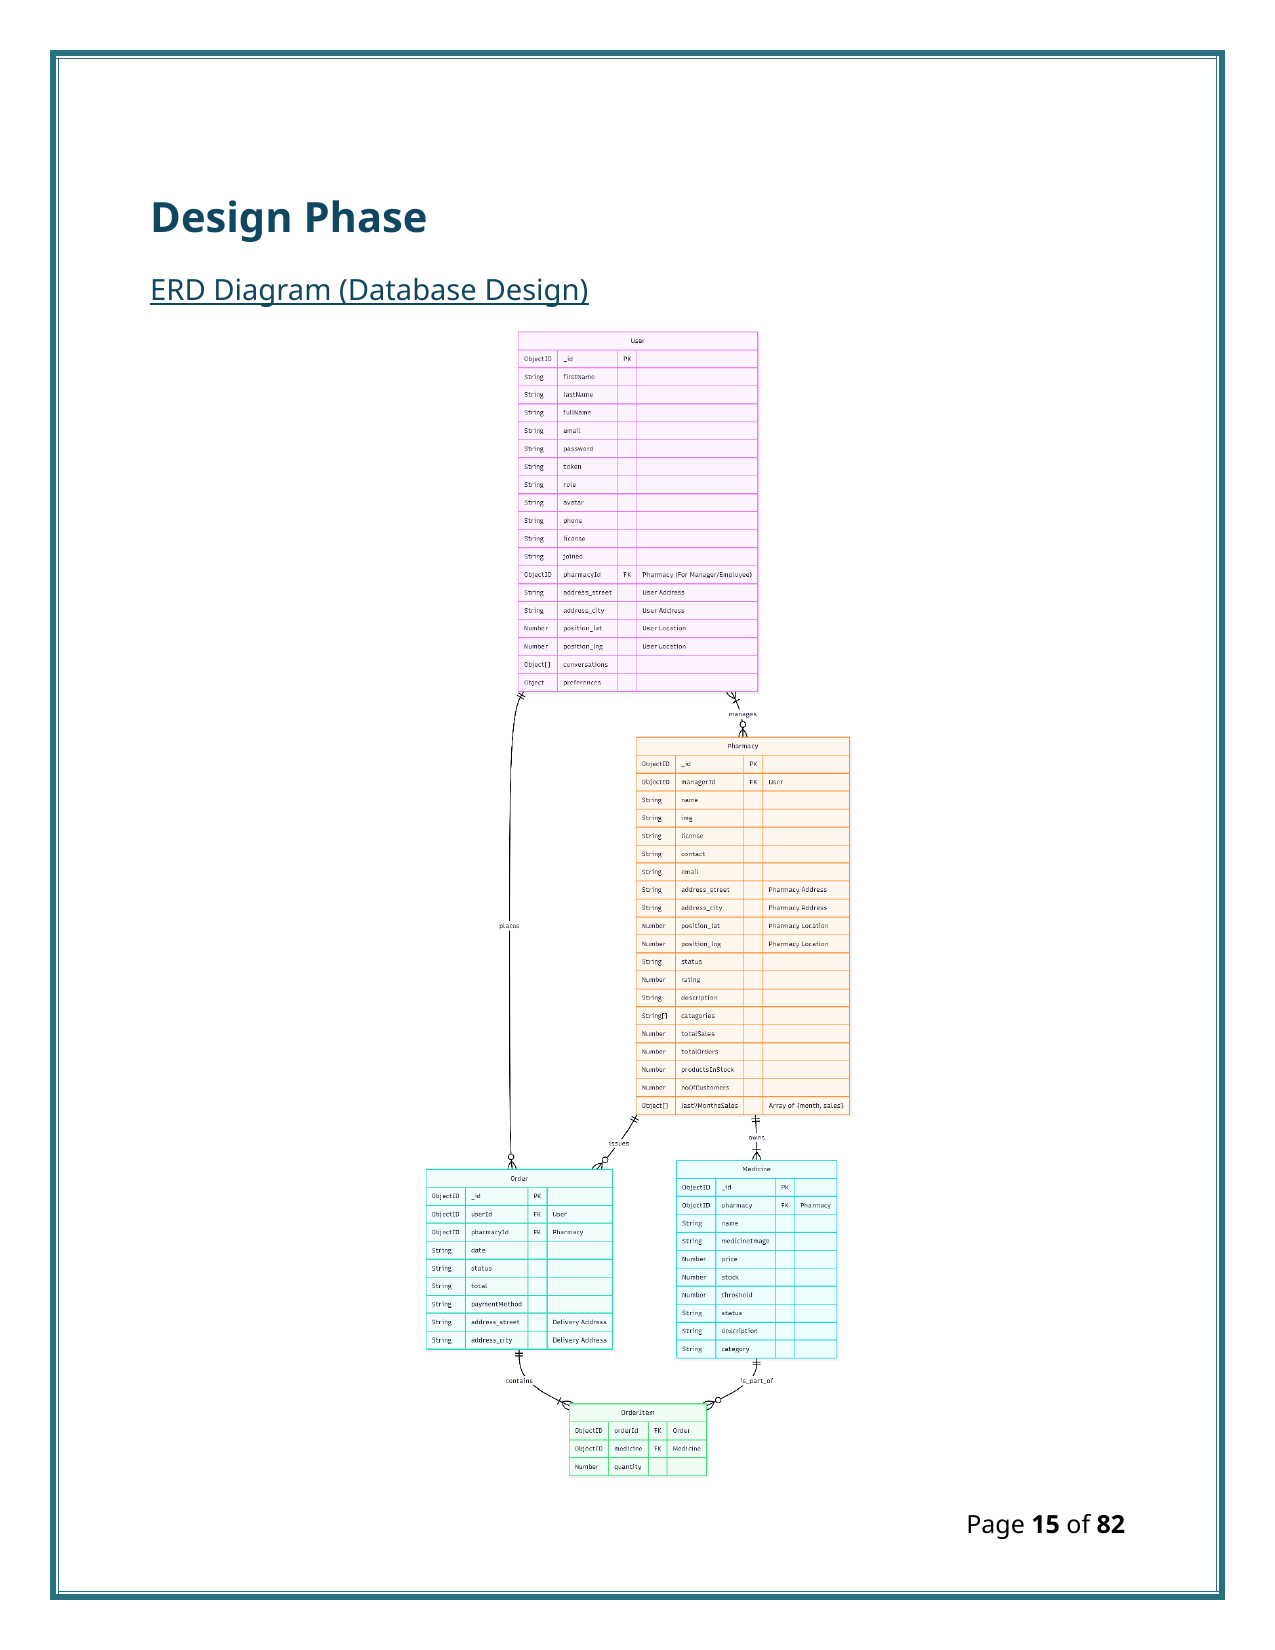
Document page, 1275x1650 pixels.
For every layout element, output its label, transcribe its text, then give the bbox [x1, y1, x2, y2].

subtitle ERD Diagram (Database Design) [150, 269, 1125, 309]
picture [422, 323, 853, 1484]
subtitle Design Phase [150, 187, 1125, 244]
